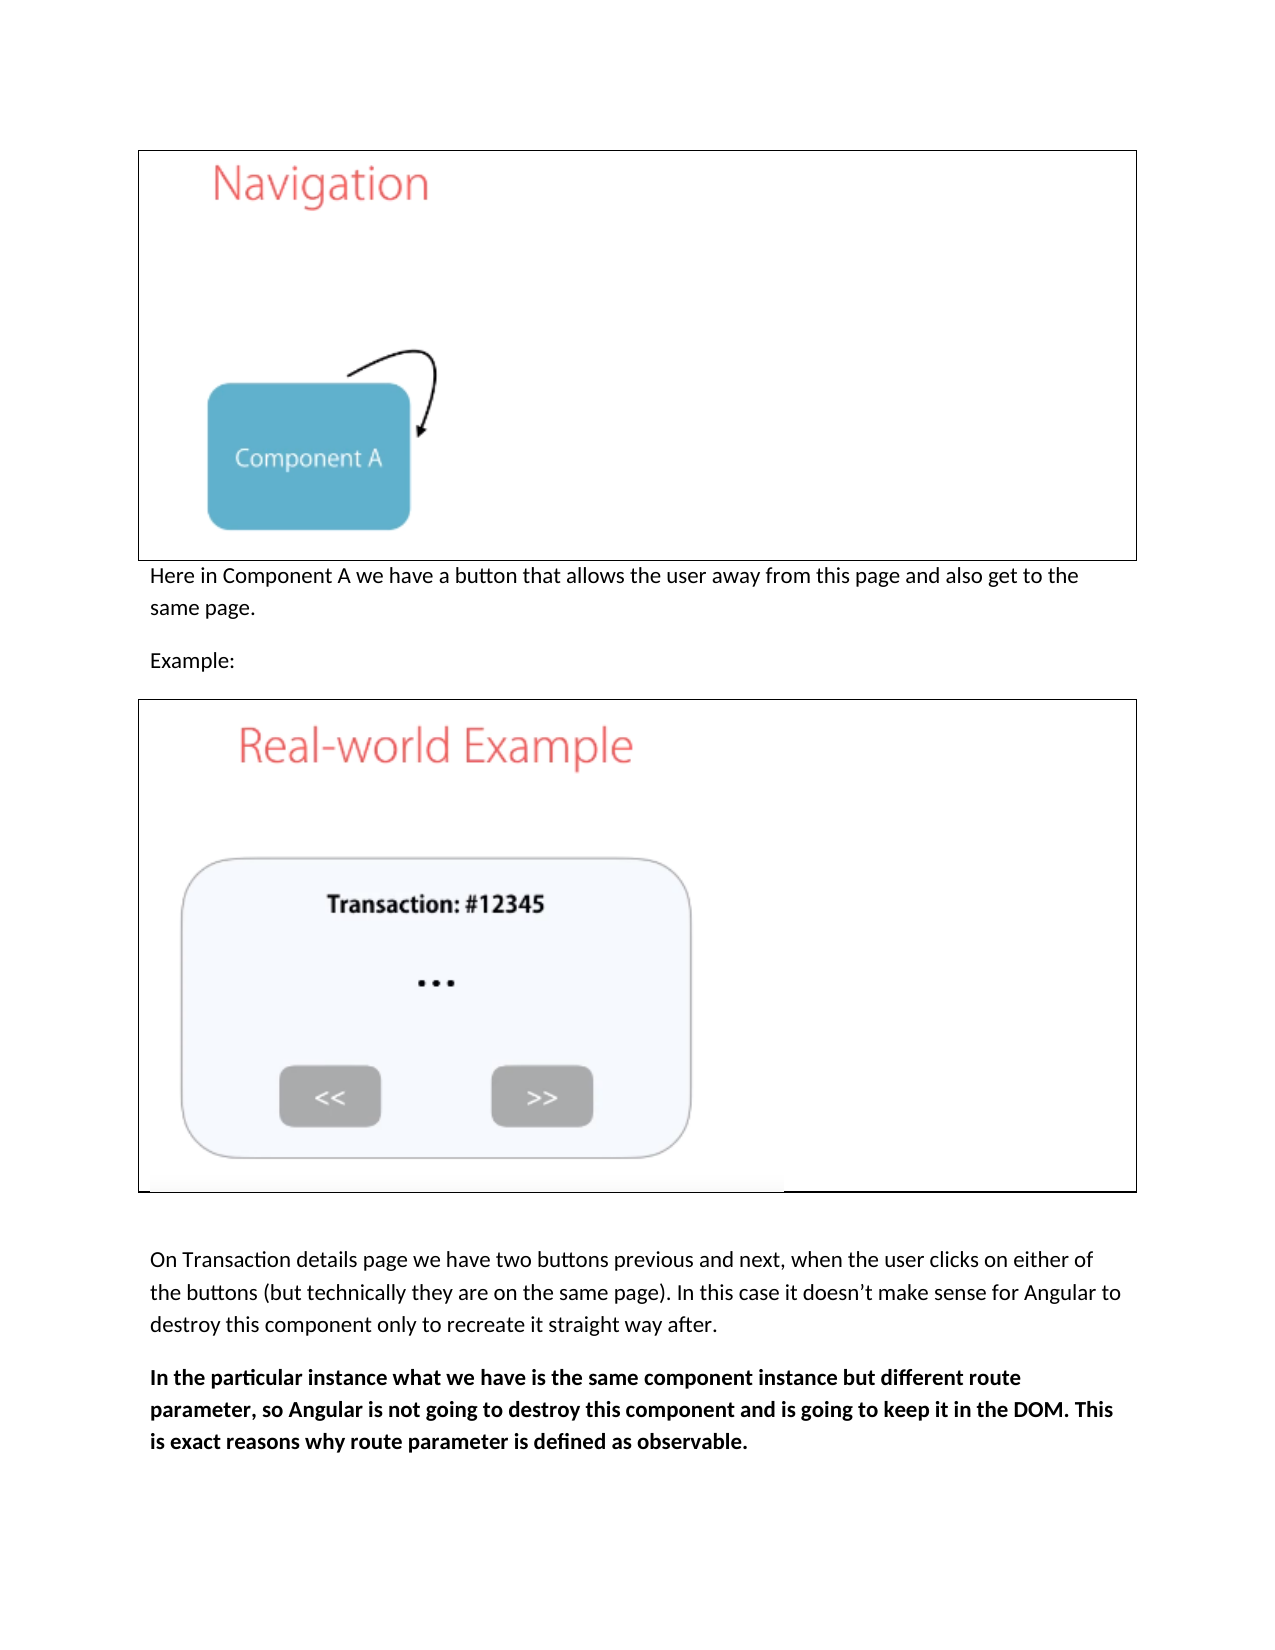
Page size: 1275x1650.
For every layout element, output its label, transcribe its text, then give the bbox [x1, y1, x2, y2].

text On Transaction details page we have two buttons previous and next, when the user clicks on either of the buttons (but technically they are on the same page). In this case it doesn’t make sense for Angular to destroy this component only to recreate it straight way after. [150, 1245, 1125, 1338]
text Here in Component A we have a button that allows the user away from this page and also get to the same page. [150, 561, 1125, 621]
picture [150, 151, 525, 560]
table_header [784, 700, 1136, 1191]
table_header [139, 151, 150, 560]
table_header [525, 151, 1136, 560]
picture [150, 700, 784, 1192]
text Example: [150, 646, 1125, 674]
text In the particular instance what we have is the same component instance but different route parameter, so Angular is not going to destroy this component and is going to keep it in the DOM. This is exact reasons why route parameter is defined as observable. [150, 1363, 1125, 1455]
table_header [139, 700, 150, 1191]
